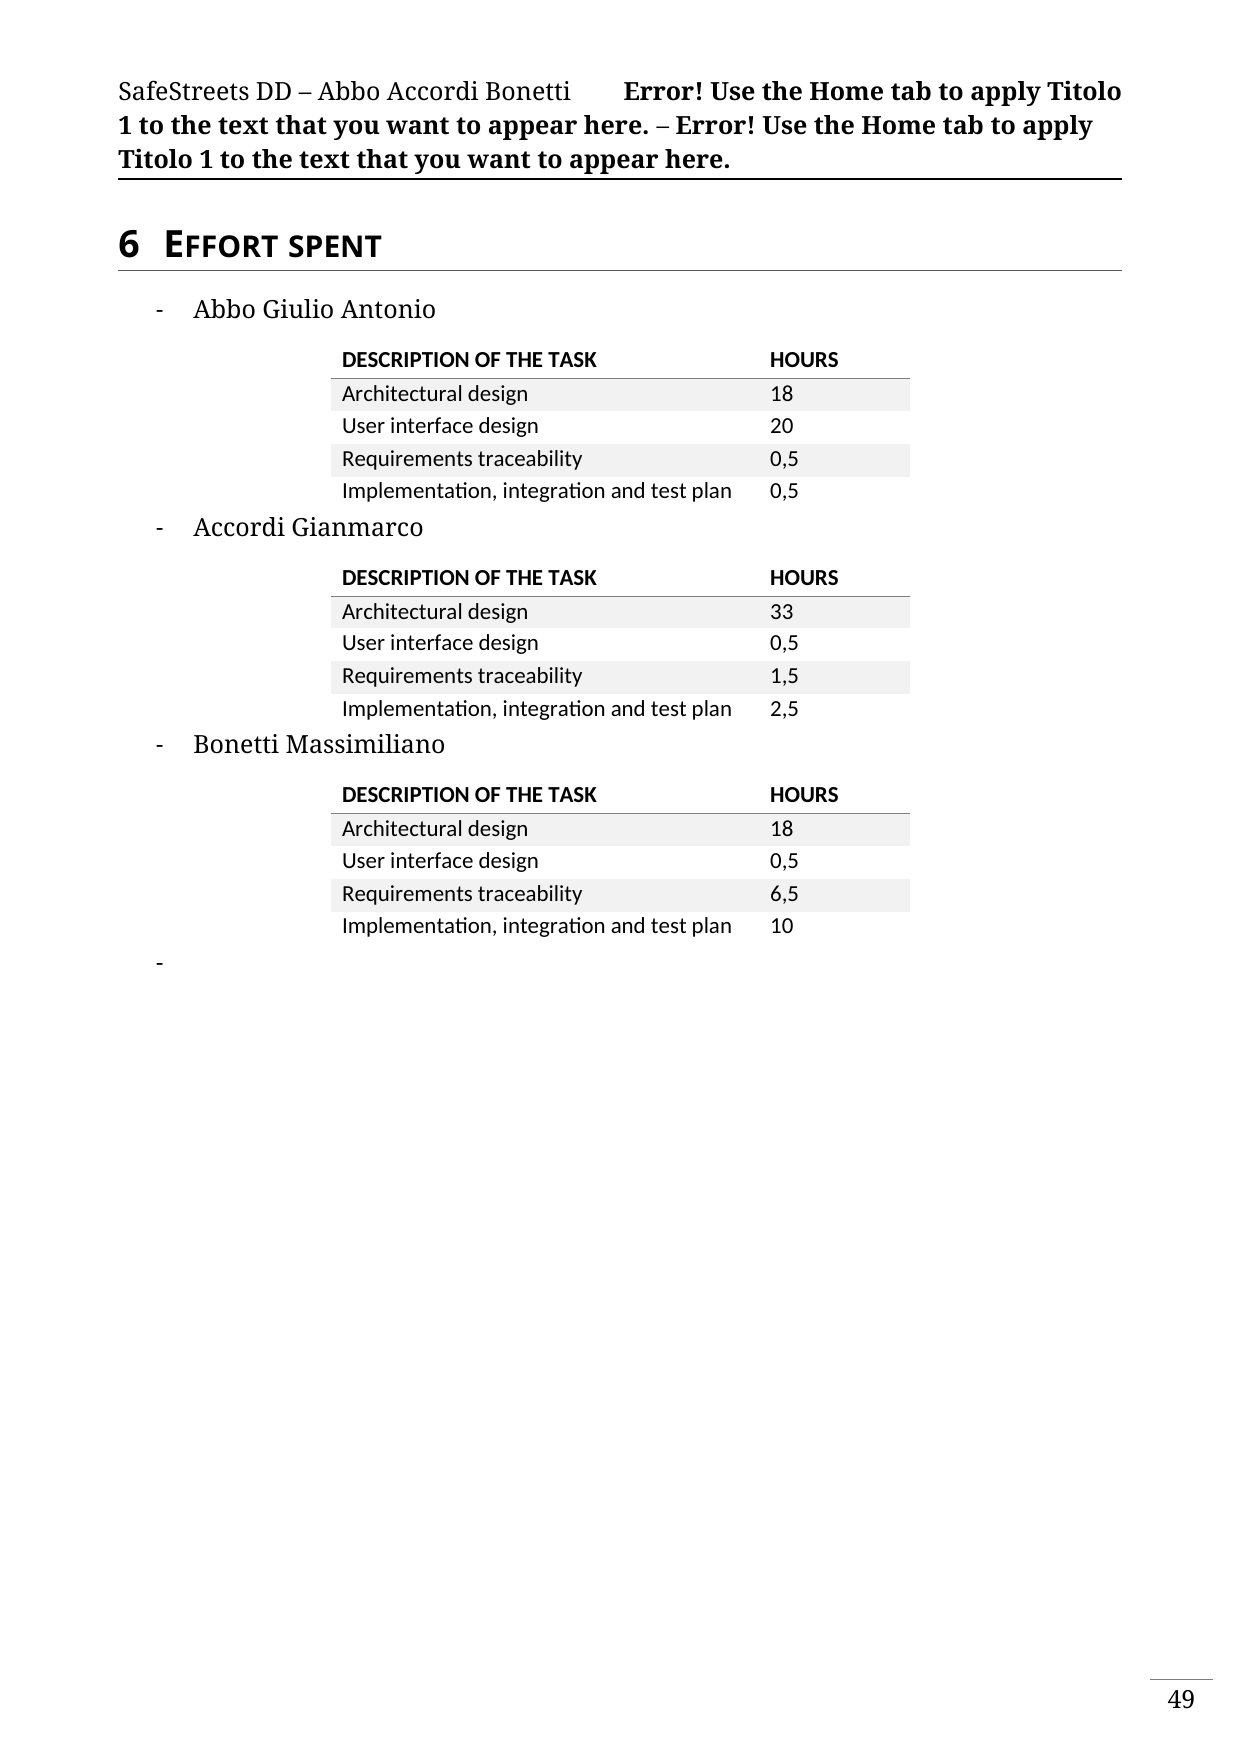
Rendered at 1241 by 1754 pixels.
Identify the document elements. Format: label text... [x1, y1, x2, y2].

table_cell 0,5 [759, 444, 910, 477]
table_cell 6,5 [759, 879, 910, 912]
table_cell 18 [759, 814, 910, 846]
table_cell 20 [759, 411, 910, 444]
list Accordi Gianmarco [156, 509, 1122, 543]
list Bonetti Massimiliano [156, 727, 1122, 761]
table_cell 10 [759, 912, 910, 944]
table_cell Requirements traceability [331, 444, 759, 477]
table_cell User interface design [331, 629, 759, 661]
table_cell Implementation, integration and test plan [331, 694, 759, 727]
table_cell Architectural design [331, 379, 759, 411]
table_cell Architectural design [331, 814, 759, 846]
table_header Hours [759, 563, 910, 596]
table_cell 2,5 [759, 694, 910, 727]
table_cell 0,5 [759, 846, 910, 879]
table_cell User interface design [331, 411, 759, 444]
table_cell User interface design [331, 846, 759, 879]
table_cell Architectural design [331, 597, 759, 628]
table_header Description of the task [331, 563, 759, 596]
table_header Description of the task [331, 780, 759, 813]
table_cell Implementation, integration and test plan [331, 912, 759, 944]
table_cell 0,5 [759, 629, 910, 661]
table_header Hours [759, 780, 910, 813]
table_cell Implementation, integration and test plan [331, 477, 759, 509]
table_cell 18 [759, 379, 910, 411]
table_header Hours [759, 345, 910, 378]
table_header Description of the task [331, 345, 759, 378]
table_cell 0,5 [759, 477, 910, 509]
table_cell Requirements traceability [331, 661, 759, 694]
table_cell 1,5 [759, 661, 910, 694]
list Abbo Giulio Antonio [156, 292, 1122, 326]
table_cell Requirements traceability [331, 879, 759, 912]
subtitle Effort spent [118, 217, 1122, 270]
table_cell 33 [759, 597, 910, 628]
